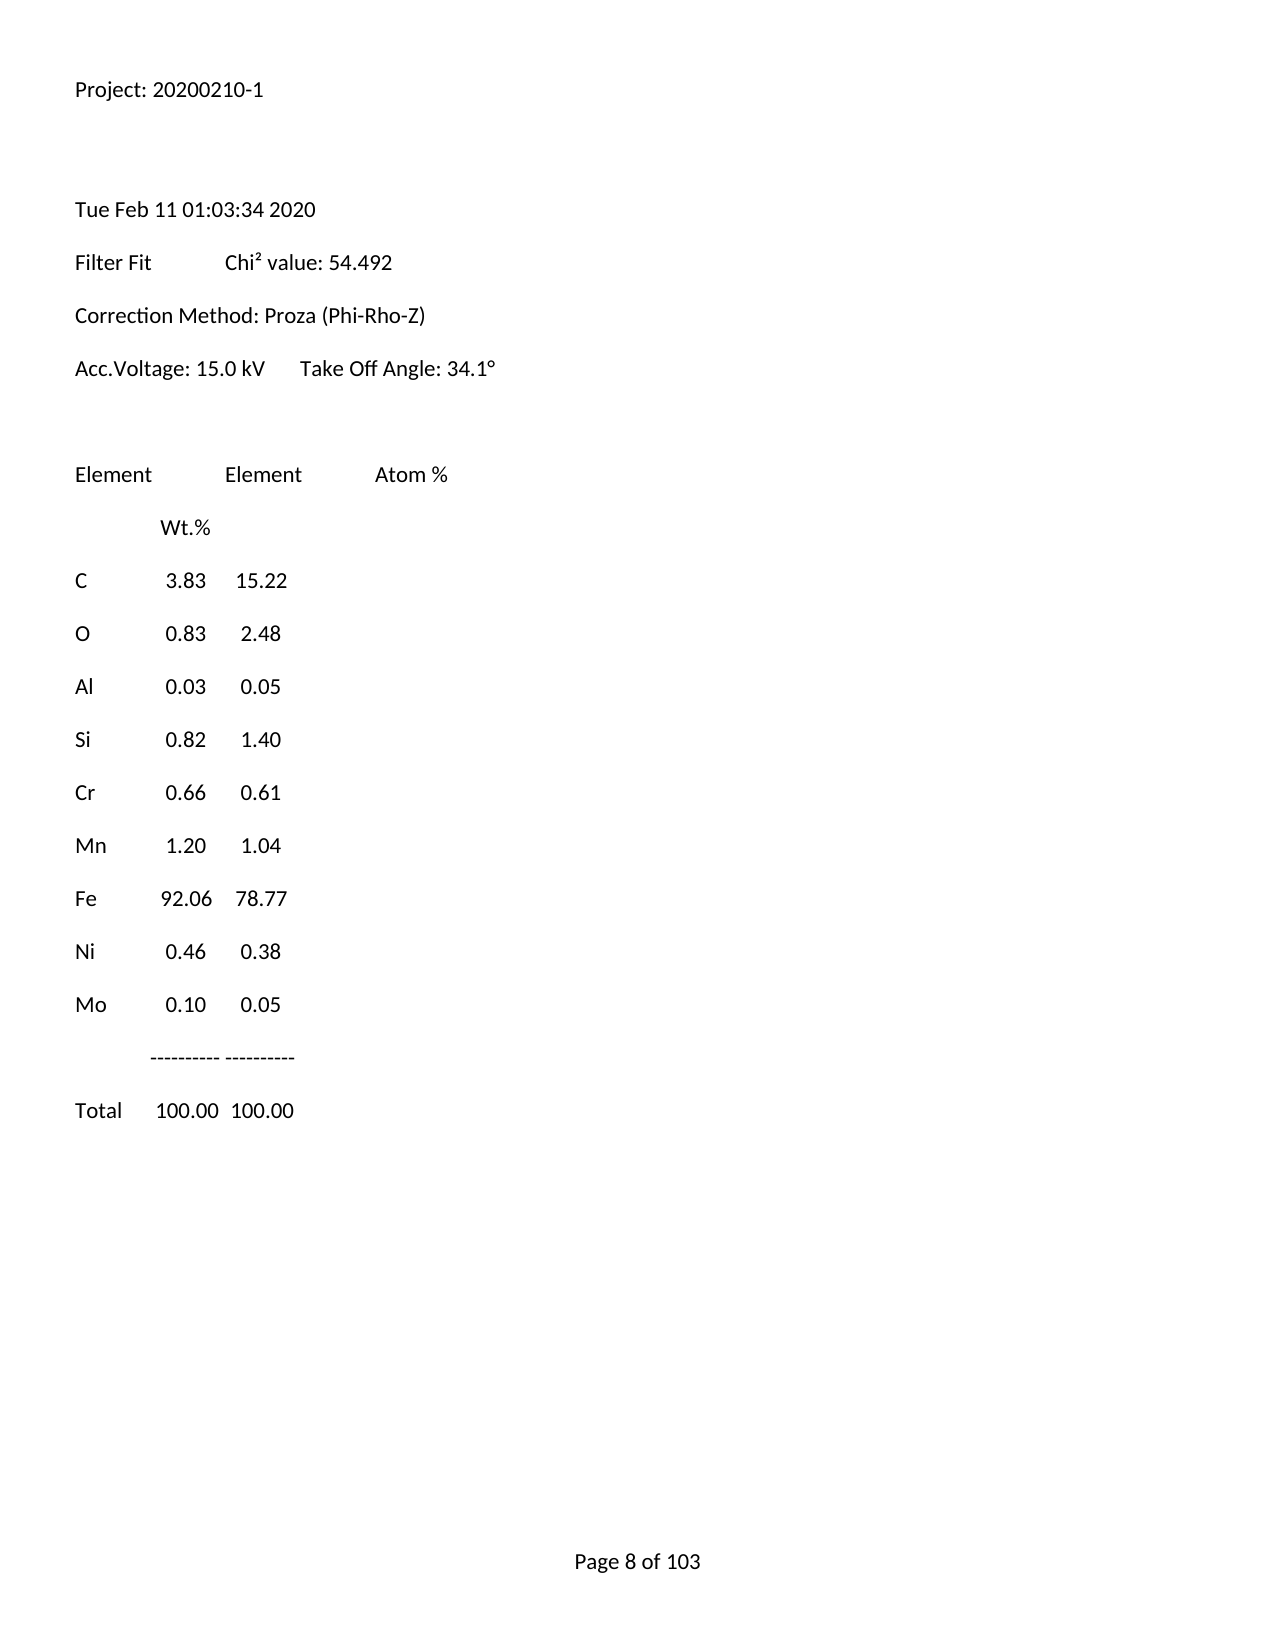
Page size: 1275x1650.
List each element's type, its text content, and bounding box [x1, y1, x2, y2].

text O 0.83 2.48 [75, 619, 1200, 647]
text Filter Fit Chi² value: 54.492 [75, 248, 1200, 276]
text Ni 0.46 0.38 [75, 937, 1200, 965]
text Cr 0.66 0.61 [75, 778, 1200, 806]
text Correction Method: Proza (Phi-Rho-Z) [75, 301, 1200, 329]
text Tue Feb 11 01:03:34 2020 [75, 195, 1200, 223]
text Total 100.00 100.00 [75, 1096, 1200, 1124]
text ---------- ---------- [75, 1043, 1200, 1071]
text Wt.% [75, 513, 1200, 541]
text Al 0.03 0.05 [75, 672, 1200, 700]
text Mn 1.20 1.04 [75, 831, 1200, 859]
text Fe 92.06 78.77 [75, 884, 1200, 912]
text C 3.83 15.22 [75, 566, 1200, 594]
text Si 0.82 1.40 [75, 725, 1200, 753]
text Acc.Voltage: 15.0 kV Take Off Angle: 34.1° [75, 354, 1200, 382]
text Mo 0.10 0.05 [75, 990, 1200, 1018]
text Element Element Atom % [75, 460, 1200, 488]
